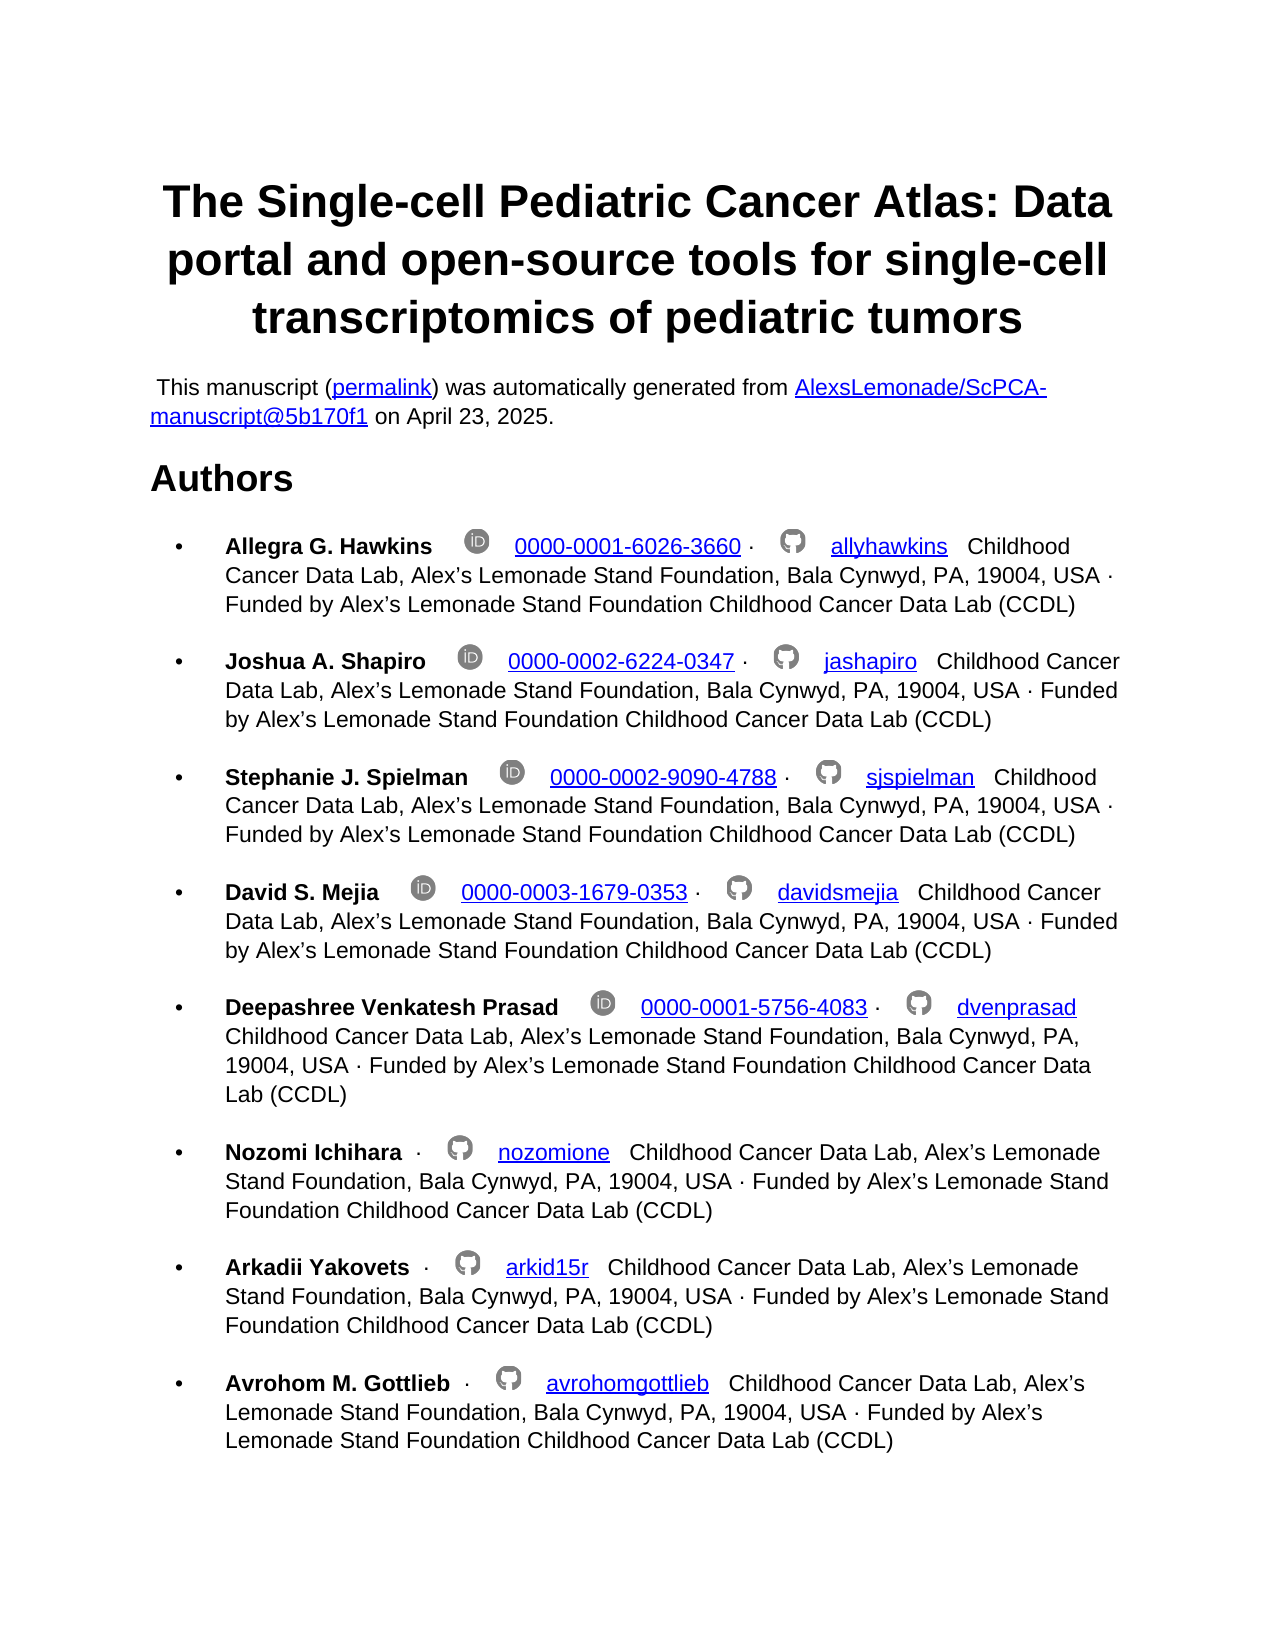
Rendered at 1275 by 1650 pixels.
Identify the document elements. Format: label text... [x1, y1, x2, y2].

list Allegra G. Hawkins 0000-0001-6026-3660 · allyhawkins Childhood Cancer Data Lab, Alex’s Lemonade Stand Foundation, Bala Cynwyd, PA, 19004, USA · Funded by Alex’s Lemonade Stand Foundation Childhood Cancer Data Lab (CCDL) [175, 529, 1125, 617]
list Nozomi Ichihara · nozomione Childhood Cancer Data Lab, Alex’s Lemonade Stand Foundation, Bala Cynwyd, PA, 19004, USA · Funded by Alex’s Lemonade Stand Foundation Childhood Cancer Data Lab (CCDL) [175, 1135, 1125, 1223]
list Joshua A. Shapiro 0000-0002-6224-0347 · jashapiro Childhood Cancer Data Lab, Alex’s Lemonade Stand Foundation, Bala Cynwyd, PA, 19004, USA · Funded by Alex’s Lemonade Stand Foundation Childhood Cancer Data Lab (CCDL) [175, 644, 1125, 732]
list Stephanie J. Spielman 0000-0002-9090-4788 · sjspielman Childhood Cancer Data Lab, Alex’s Lemonade Stand Foundation, Bala Cynwyd, PA, 19004, USA · Funded by Alex’s Lemonade Stand Foundation Childhood Cancer Data Lab (CCDL) [175, 760, 1125, 848]
picture [464, 529, 490, 554]
picture [773, 644, 799, 670]
picture [780, 529, 806, 554]
list Deepashree Venkatesh Prasad 0000-0001-5756-4083 · dvenprasad Childhood Cancer Data Lab, Alex’s Lemonade Stand Foundation, Bala Cynwyd, PA, 19004, USA · Funded by Alex’s Lemonade Stand Foundation Childhood Cancer Data Lab (CCDL) [175, 991, 1125, 1107]
picture [457, 644, 483, 670]
picture [496, 1366, 522, 1391]
picture [410, 875, 436, 901]
list Arkadii Yakovets · arkid15r Childhood Cancer Data Lab, Alex’s Lemonade Stand Foundation, Bala Cynwyd, PA, 19004, USA · Funded by Alex’s Lemonade Stand Foundation Childhood Cancer Data Lab (CCDL) [175, 1251, 1125, 1338]
title The Single-cell Pediatric Cancer Atlas: Data portal and open-source tools for single-cell transcriptomics of pediatric tumors [150, 175, 1125, 343]
picture [816, 760, 842, 785]
picture [447, 1135, 473, 1161]
picture [455, 1250, 481, 1276]
picture [590, 990, 616, 1016]
text This manuscript (permalink) was automatically generated from AlexsLemonade/ScPCA-manuscript@5b170f1 on April 23, 2025. [150, 374, 1125, 429]
picture [727, 875, 752, 901]
subtitle Authors [150, 457, 1125, 500]
list Avrohom M. Gottlieb · avrohomgottlieb Childhood Cancer Data Lab, Alex’s Lemonade Stand Foundation, Bala Cynwyd, PA, 19004, USA · Funded by Alex’s Lemonade Stand Foundation Childhood Cancer Data Lab (CCDL) [175, 1366, 1125, 1454]
picture [906, 990, 932, 1016]
list David S. Mejia 0000-0003-1679-0353 · davidsmejia Childhood Cancer Data Lab, Alex’s Lemonade Stand Foundation, Bala Cynwyd, PA, 19004, USA · Funded by Alex’s Lemonade Stand Foundation Childhood Cancer Data Lab (CCDL) [175, 875, 1125, 963]
picture [499, 760, 525, 785]
